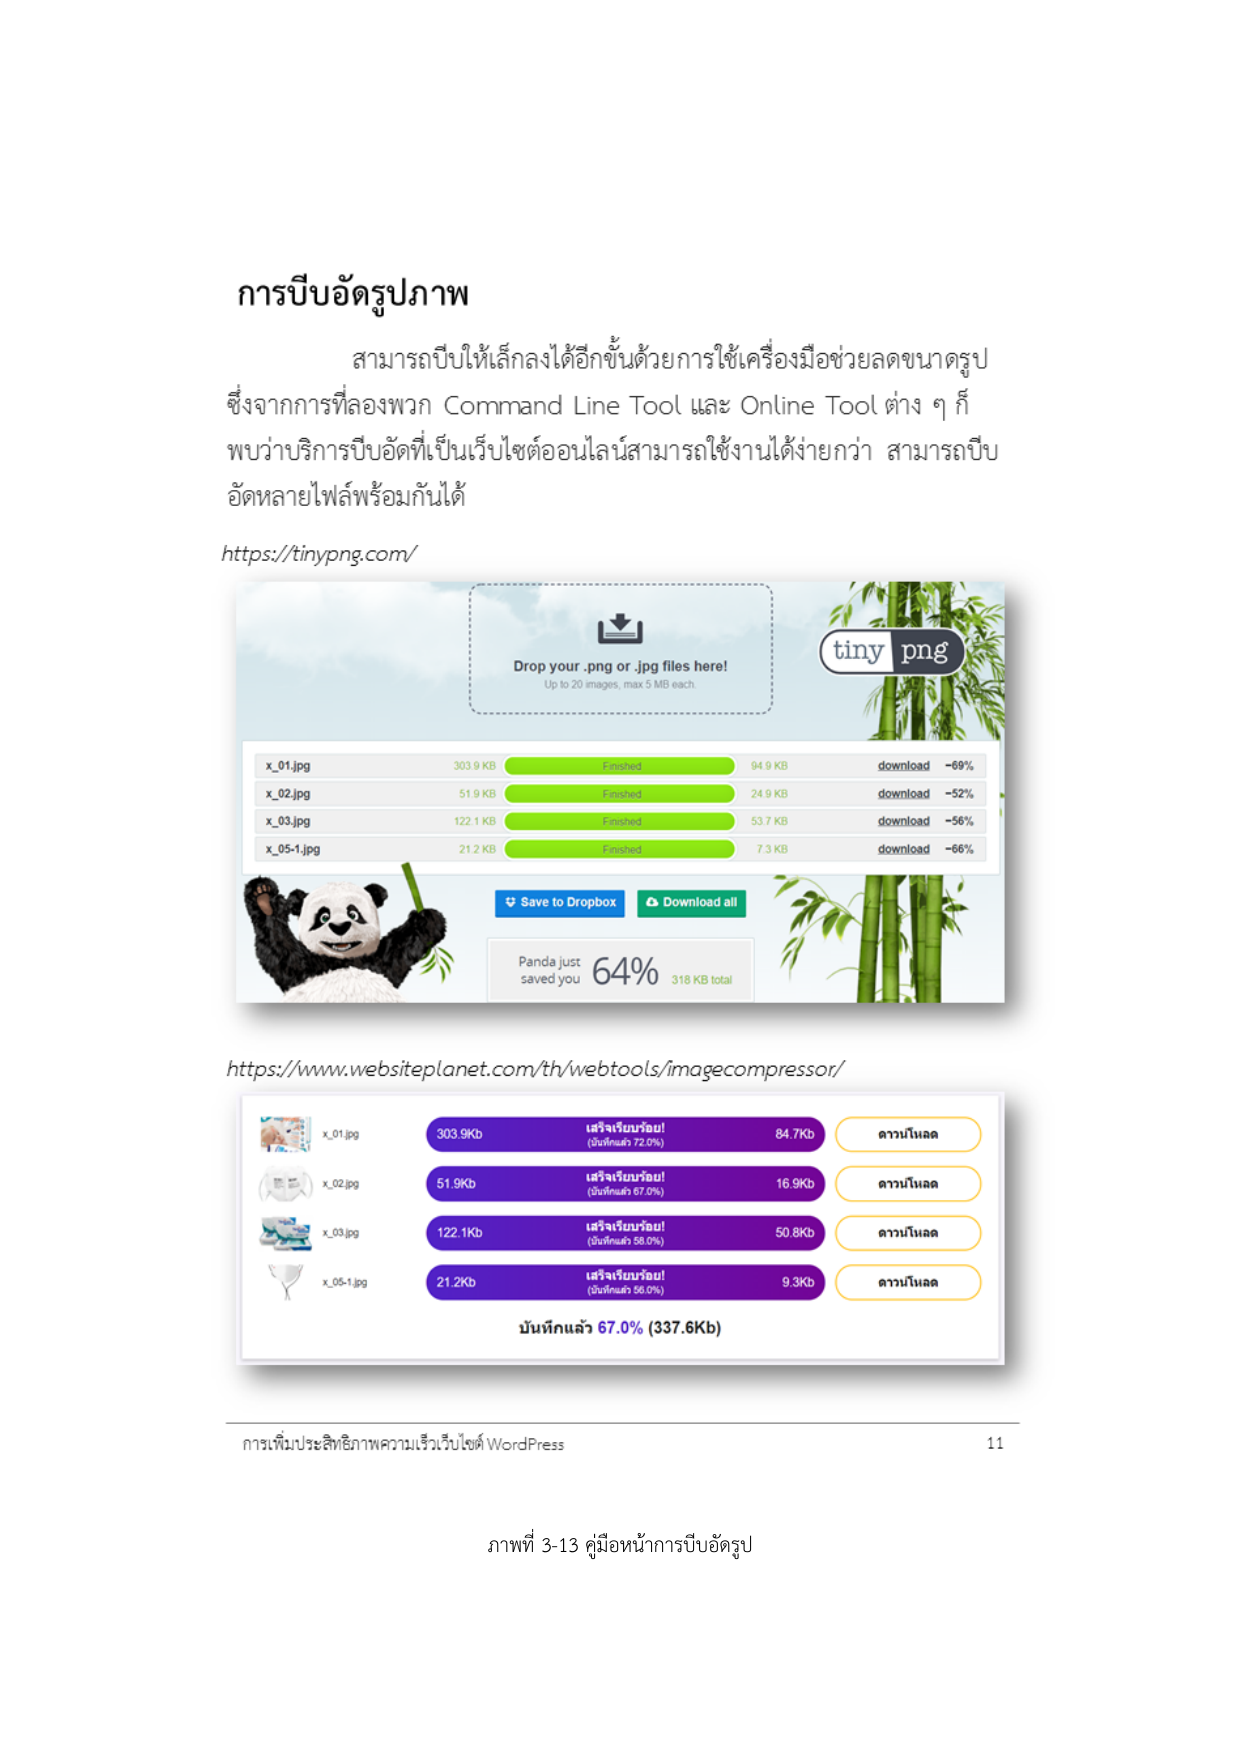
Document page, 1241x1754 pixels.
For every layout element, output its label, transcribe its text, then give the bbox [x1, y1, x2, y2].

text ภาพที่ 3-13 คู่มือหน้าการบีบอัดรูป [150, 1527, 1090, 1566]
picture [150, 150, 1091, 1509]
